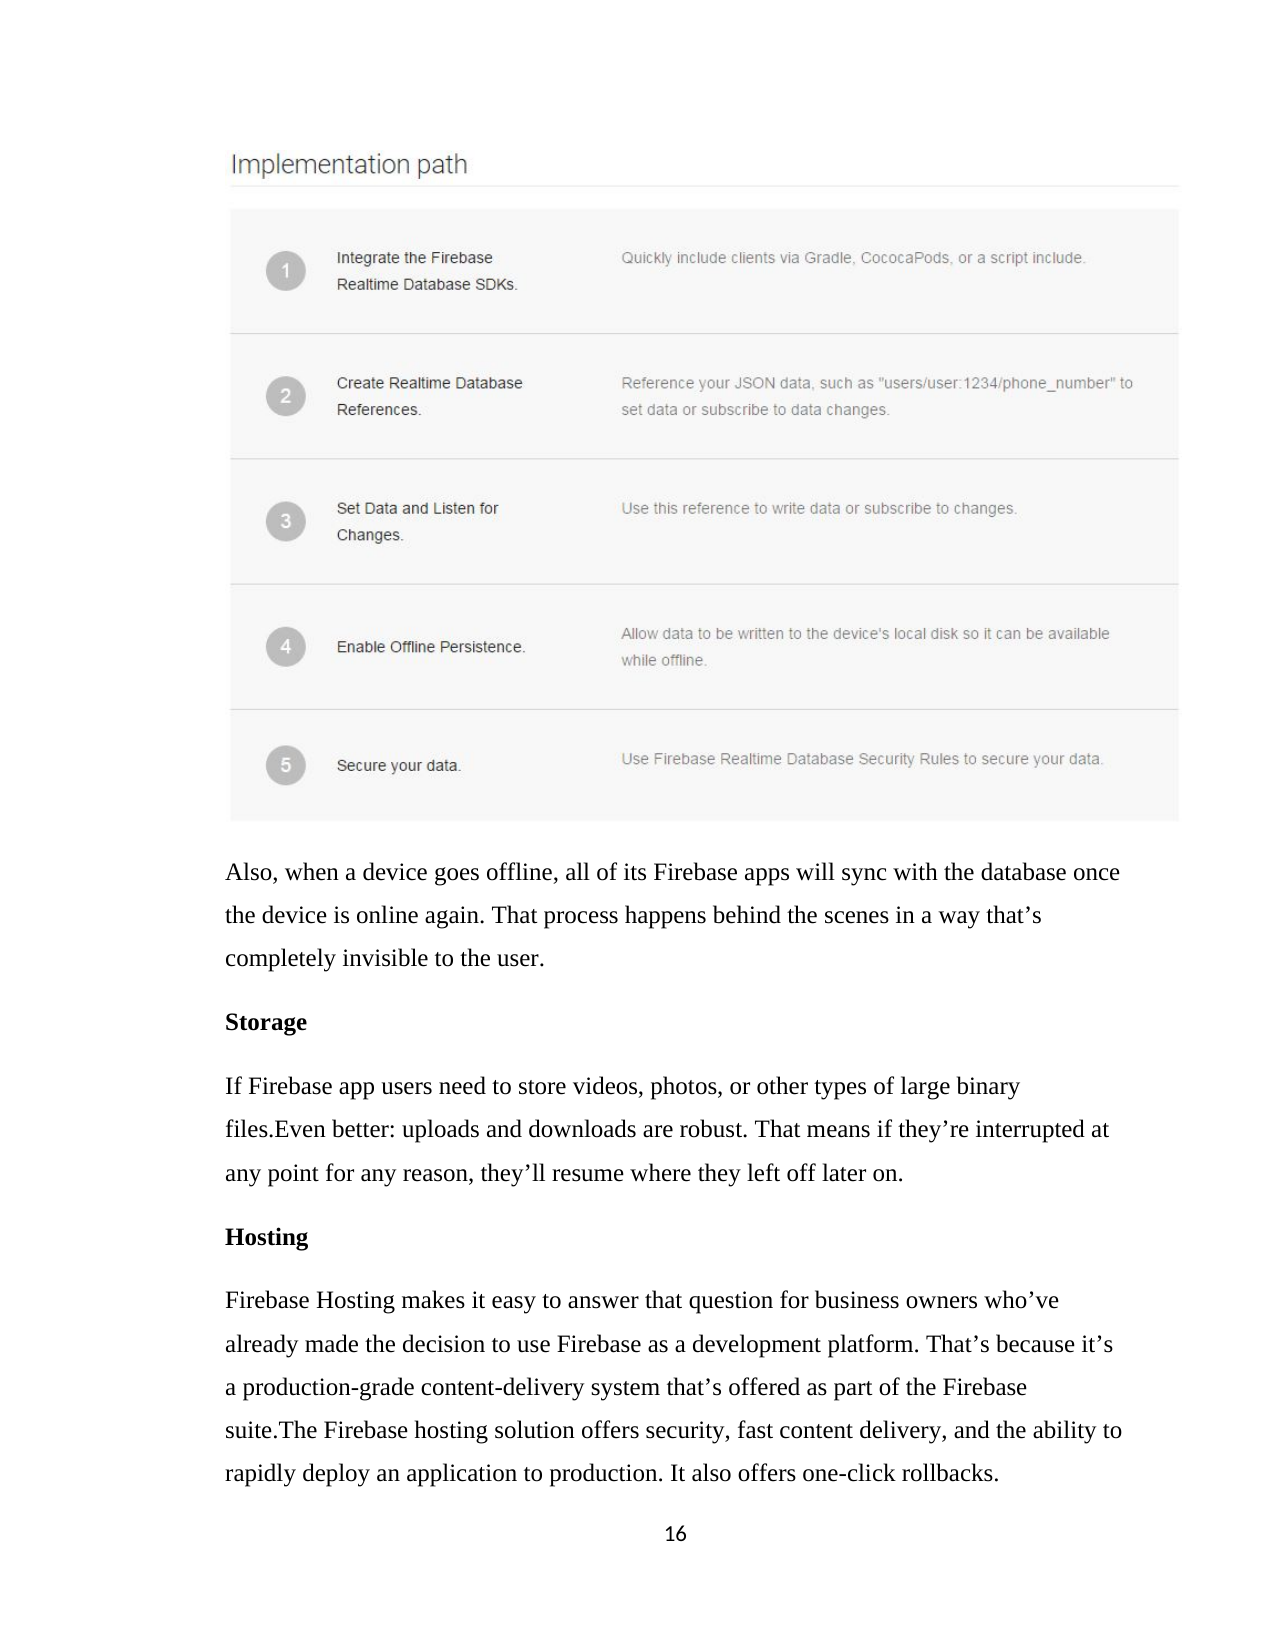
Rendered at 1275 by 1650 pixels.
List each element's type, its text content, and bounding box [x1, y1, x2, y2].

text Firebase Hosting makes it easy to answer that question for business owners who’ve already made the decision to use Firebase as a development platform. That’s because it’s a production-grade content-delivery system that’s offered as part of the Firebase suite.The Firebase hosting solution offers security, fast content delivery, and the ability to rapidly deploy an application to production. It also offers one-click rollbacks. [225, 1286, 1125, 1487]
picture [225, 150, 1182, 822]
text Hosting [225, 1222, 1125, 1250]
text Storage [225, 1007, 1125, 1036]
text Also, when a device goes offline, all of its Firebase apps will sync with the database once the device is online again. That process happens behind the scenes in a way that’s completely invisible to the user. [225, 857, 1125, 972]
text If Firebase app users need to store videos, photos, or other types of large binary files.Even better: uploads and downloads are robust. That means if they’re interrupted at any point for any reason, they’ll resume where they left off later on. [225, 1071, 1125, 1186]
